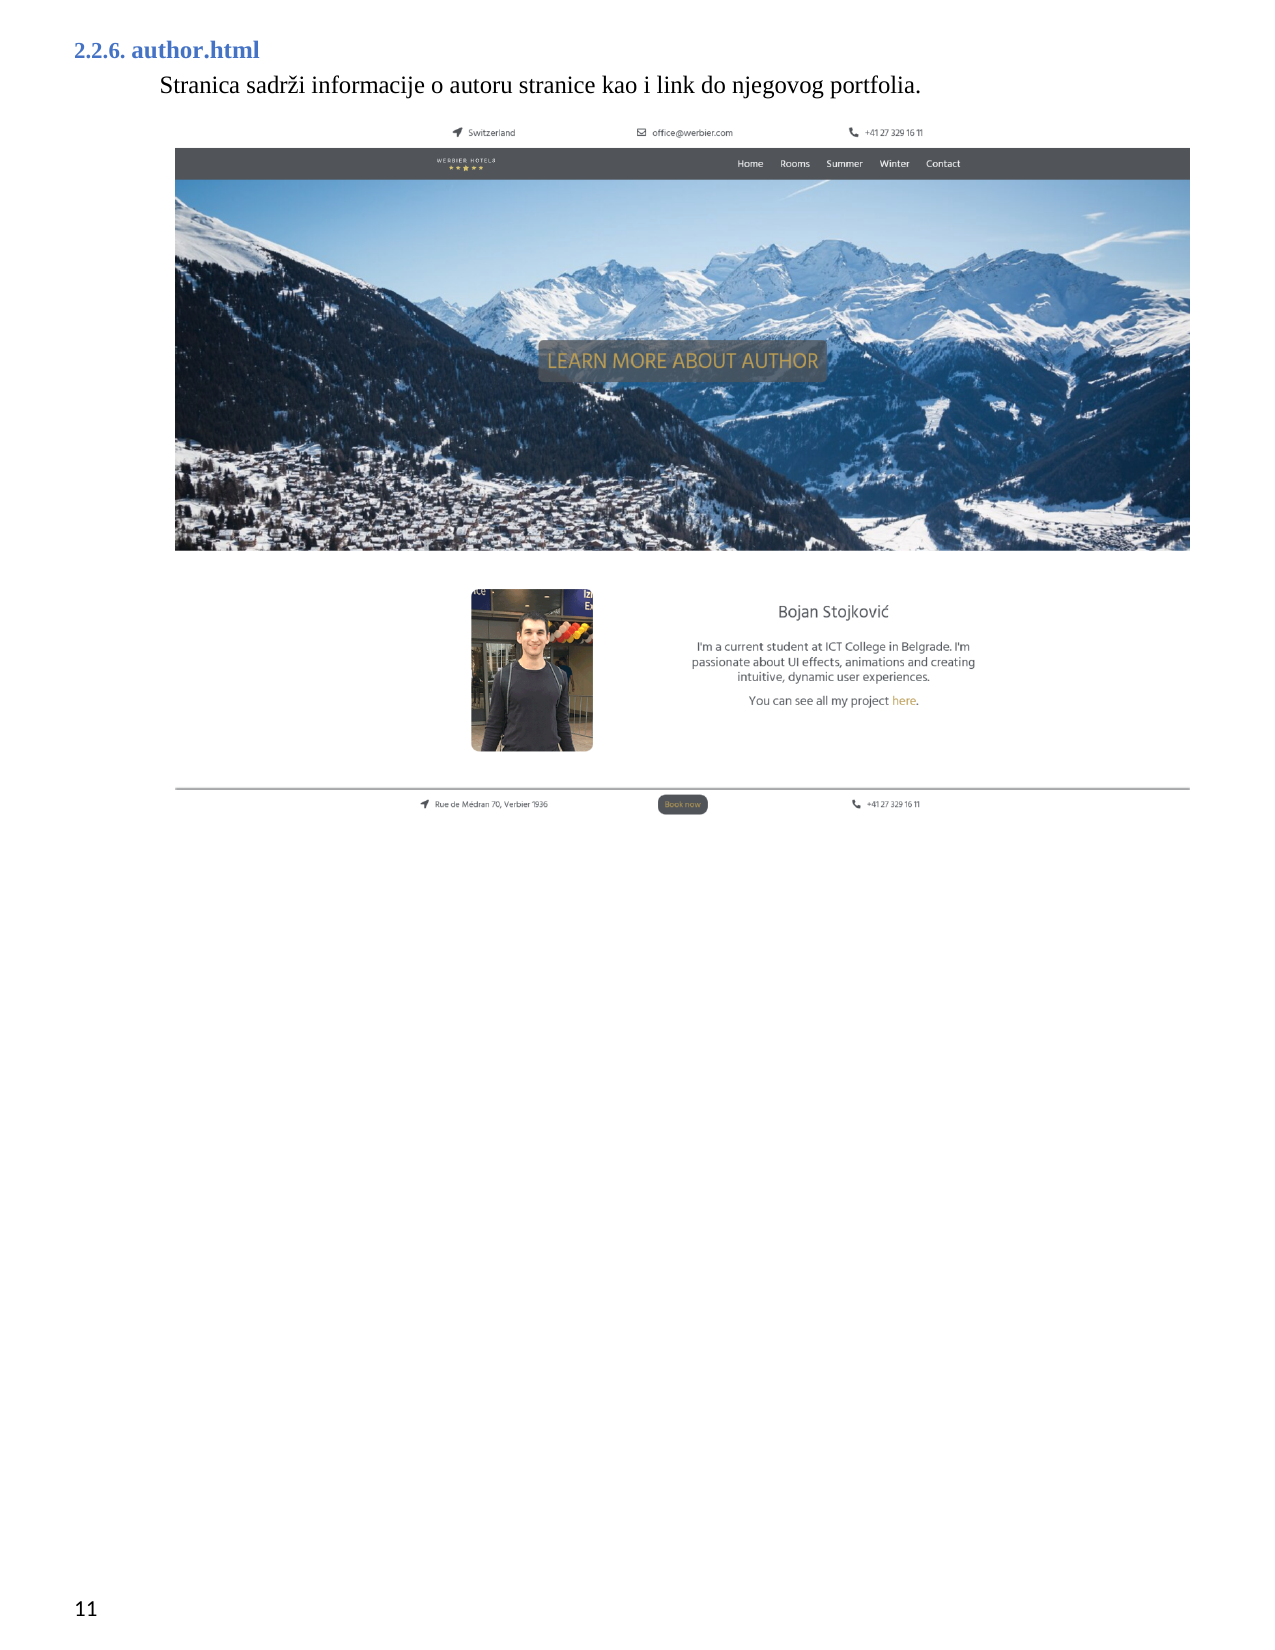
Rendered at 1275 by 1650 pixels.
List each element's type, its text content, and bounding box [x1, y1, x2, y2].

picture [175, 118, 1190, 819]
subtitle 2.2.6. author.html [74, 36, 1211, 64]
text Stranica sadrži informacije o autoru stranice kao i link do njegovog portfolia. [159, 71, 1206, 99]
